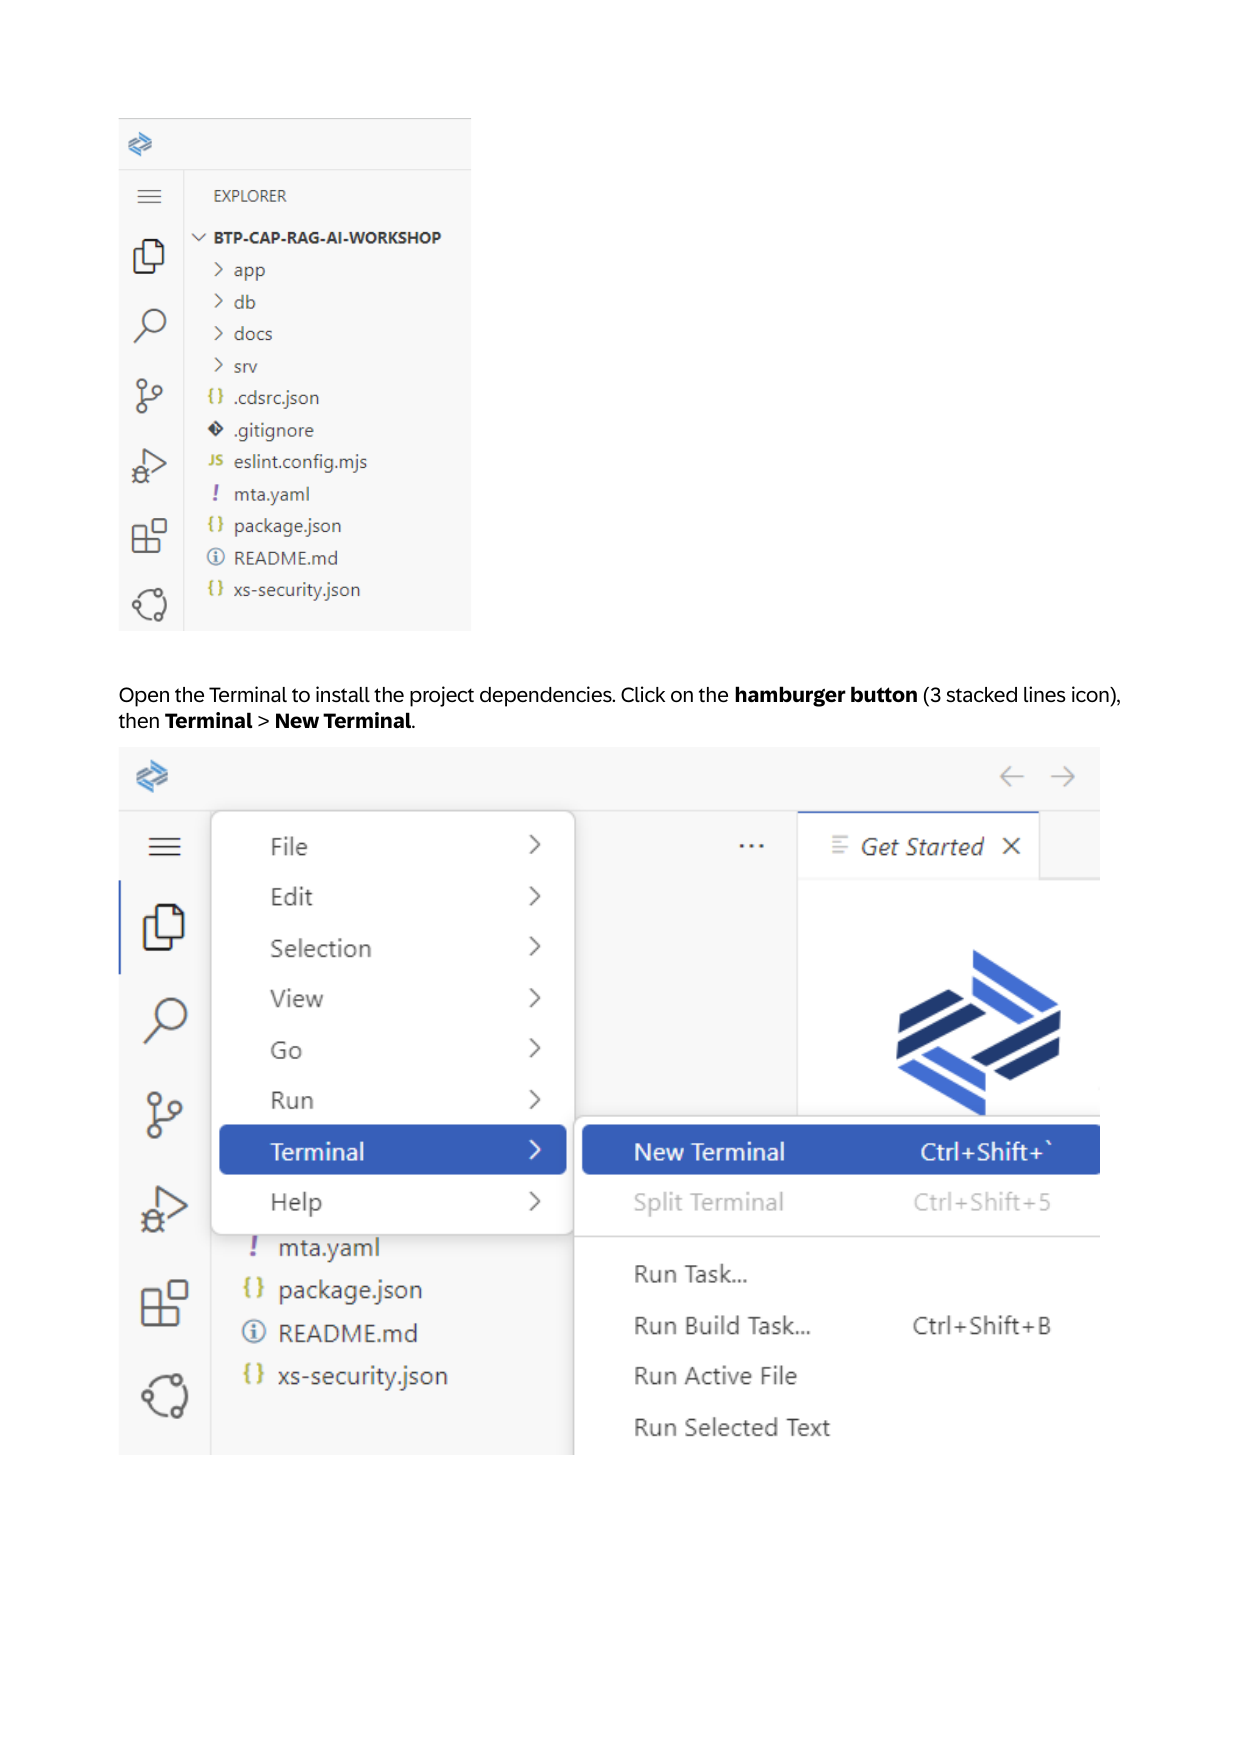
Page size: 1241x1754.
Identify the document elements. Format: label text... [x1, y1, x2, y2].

picture [118, 118, 472, 631]
text Open the Terminal to install the project dependencies. Click on the hamburger button (3 stacked lines icon), then Terminal > New Terminal. [118, 683, 1122, 733]
picture [118, 747, 1100, 1455]
